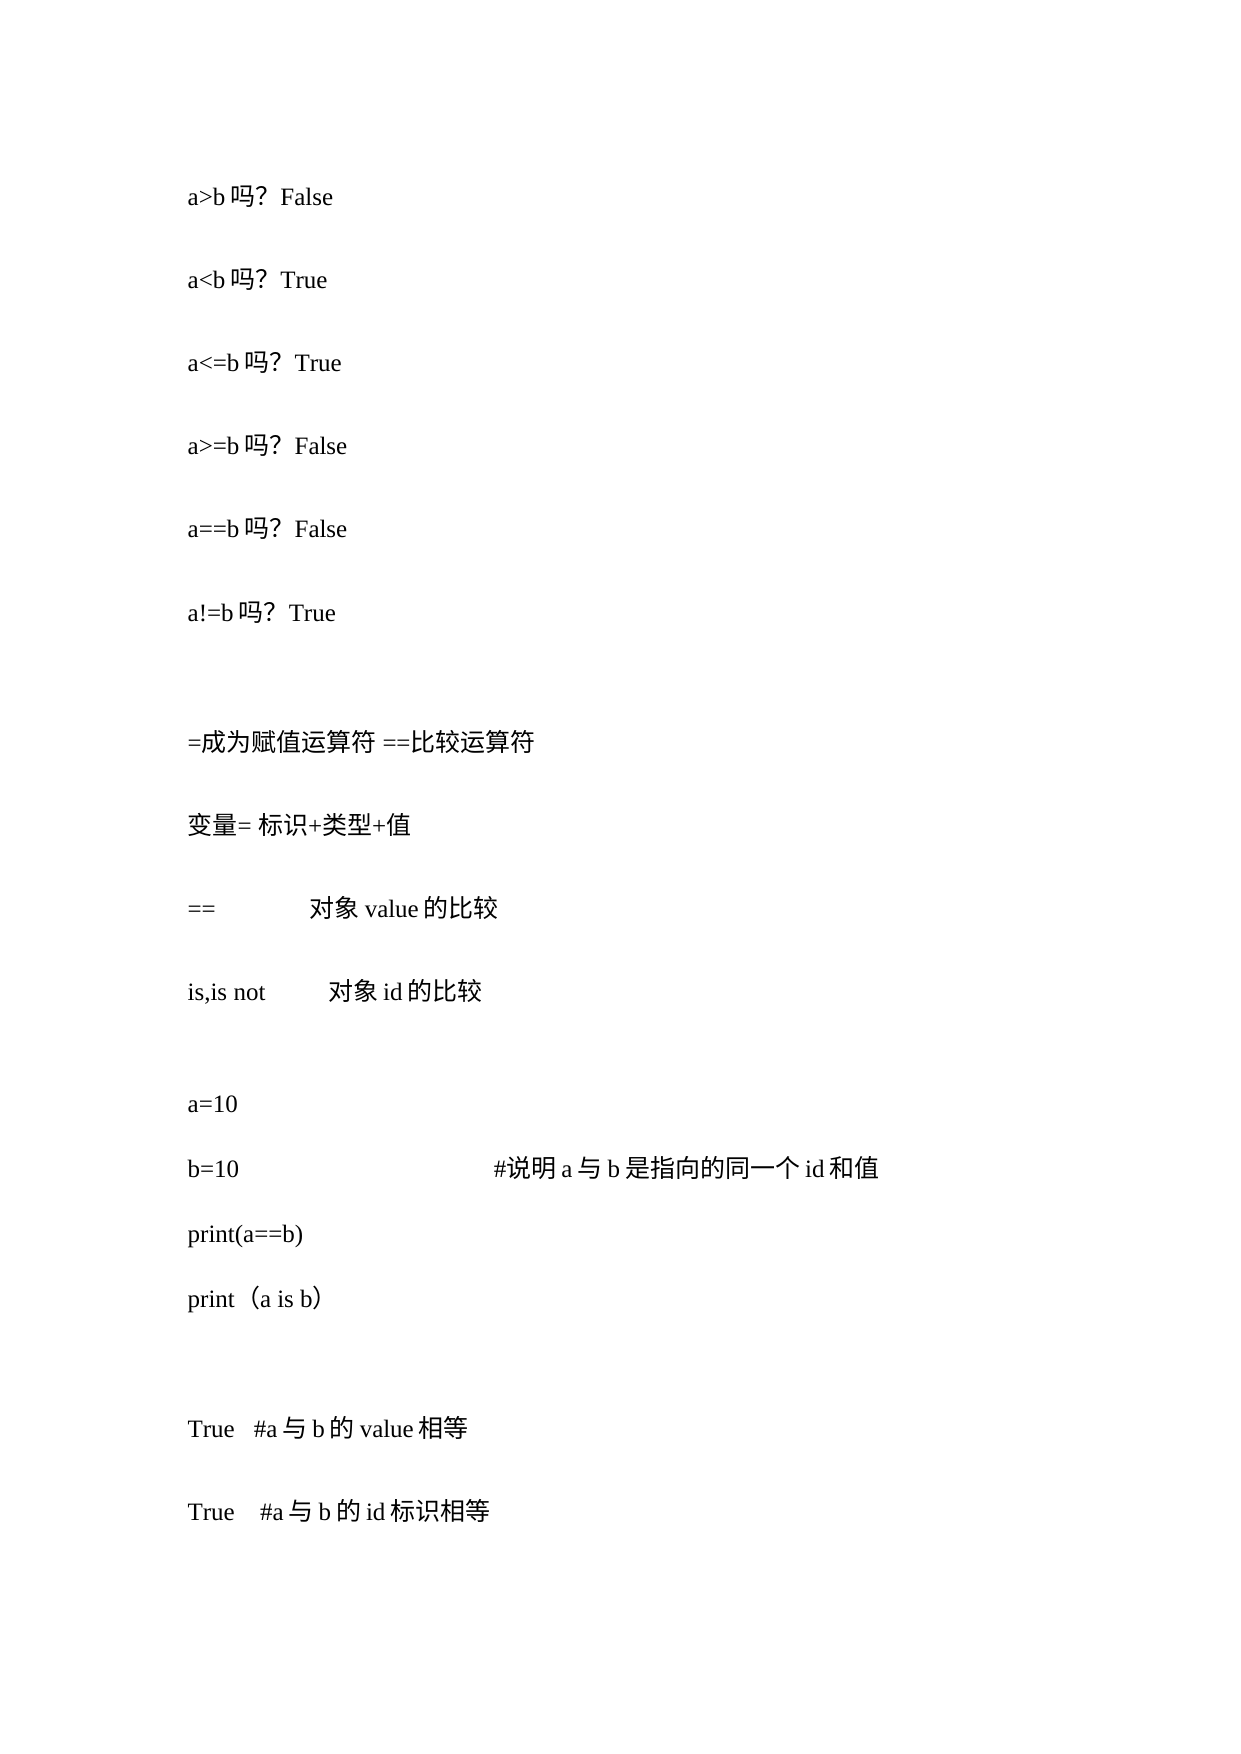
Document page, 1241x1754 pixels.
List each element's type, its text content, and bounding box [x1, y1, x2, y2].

text == 对象value的比较 [187, 874, 1053, 939]
text a<=b吗？True [187, 328, 1053, 393]
text print（a is b） [187, 1264, 1053, 1329]
text a=10 [187, 1087, 1053, 1119]
text a>b吗？False [187, 162, 1053, 227]
text True #a与b的id标识相等 [187, 1477, 1053, 1542]
text a!=b吗？True [187, 578, 1053, 643]
text True #a与b的value相等 [187, 1394, 1053, 1459]
text a==b吗？False [187, 494, 1053, 559]
text print(a==b) [187, 1217, 1053, 1249]
text b=10 #说明a与b是指向的同一个id和值 [187, 1134, 1053, 1199]
text a>=b吗？False [187, 411, 1053, 476]
text is,is not 对象id的比较 [187, 957, 1053, 1022]
text a<b吗？True [187, 245, 1053, 310]
text 变量= 标识+类型+值 [187, 791, 1053, 856]
text =成为赋值运算符 ==比较运算符 [187, 708, 1053, 773]
